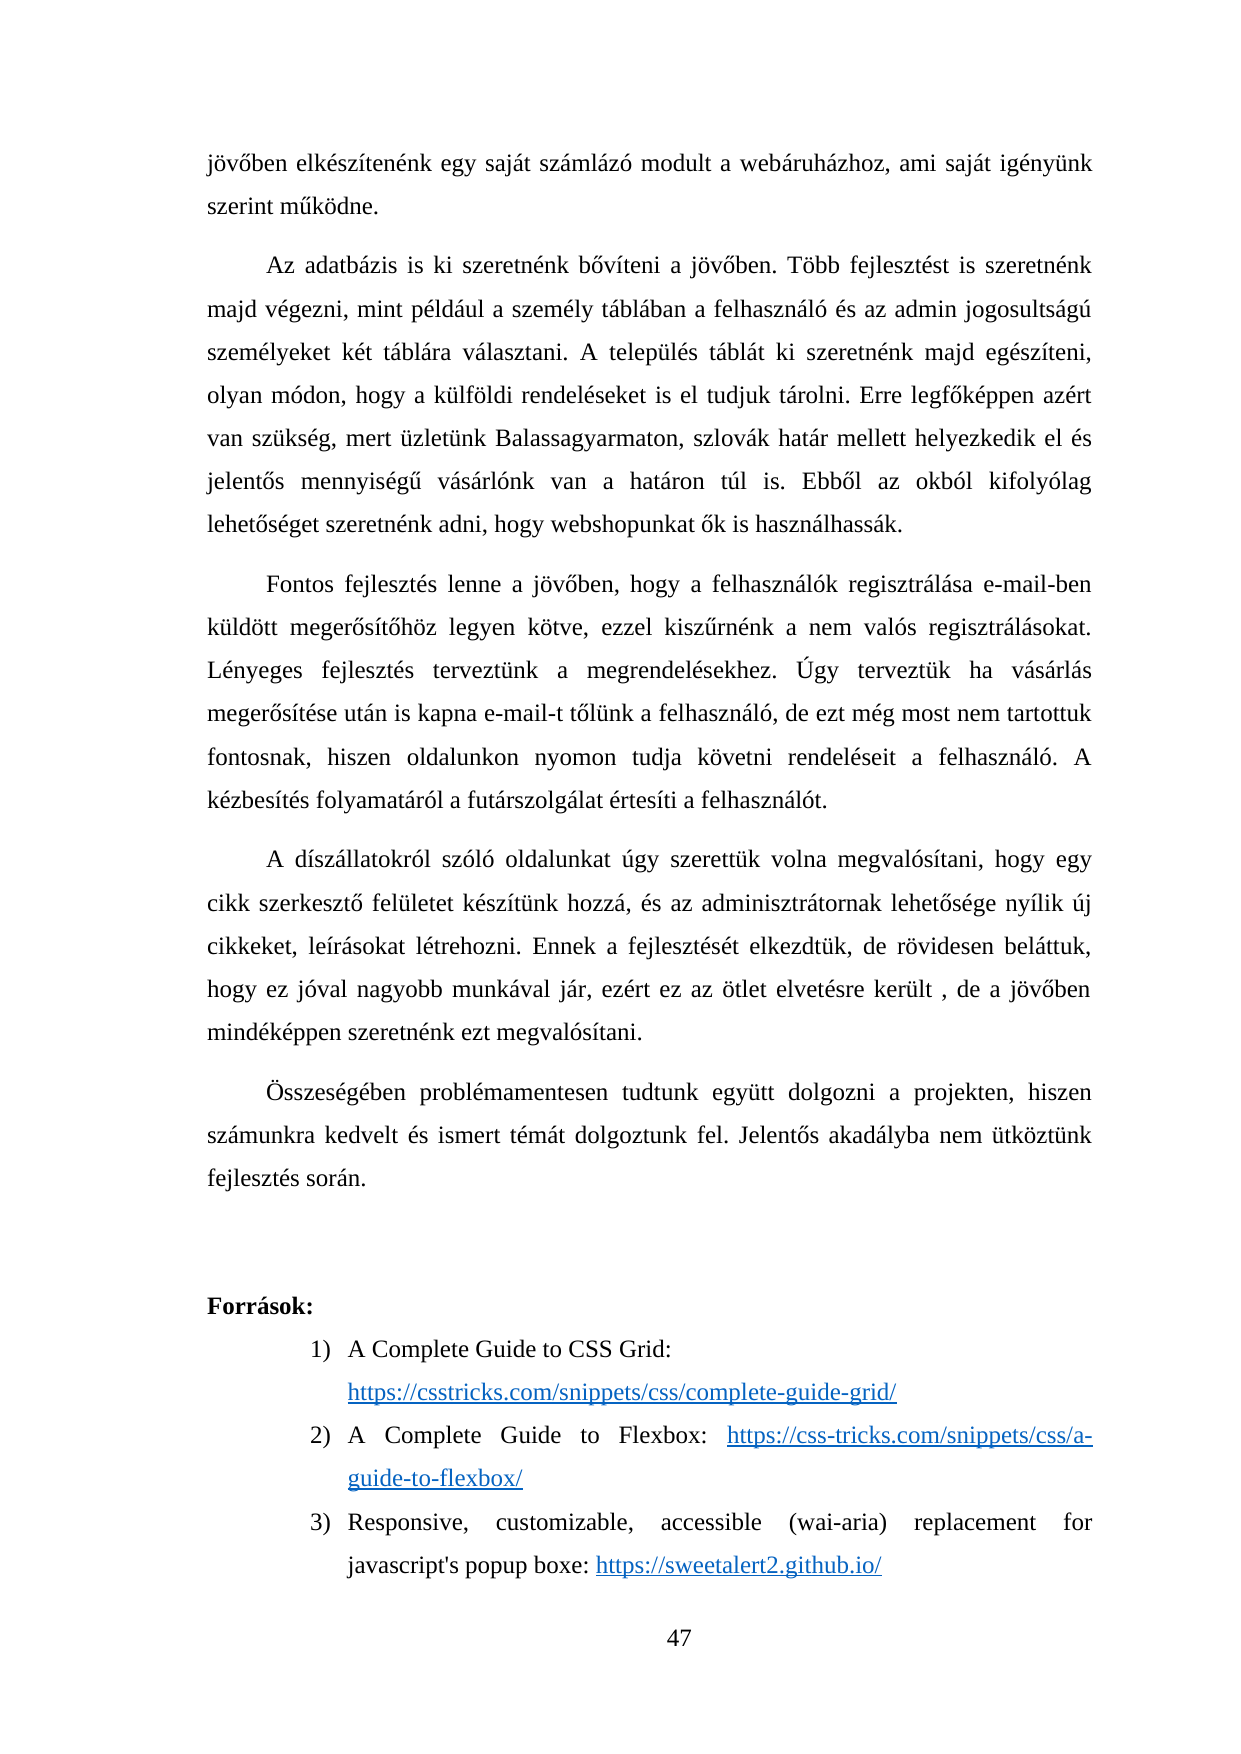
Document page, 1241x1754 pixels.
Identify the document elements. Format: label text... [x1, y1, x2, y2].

subtitle Források: [207, 1291, 1092, 1320]
text A díszállatokról szóló oldalunkat úgy szerettük volna megvalósítani, hogy egy cikk szerkesztő felületet készítünk hozzá, és az adminisztrátornak lehetősége nyílik új cikkeket, leírásokat létrehozni. Ennek a fejlesztését elkezdtük, de rövidesen beláttuk, hogy ez jóval nagyobb munkával jár, ezért ez az ötlet elvetésre került , de a jövőben mindéképpen szeretnénk ezt megvalósítani. [207, 844, 1092, 1046]
text Összeségében problémamentesen tudtunk együtt dolgozni a projekten, hiszen számunkra kedvelt és ismert témát dolgoztunk fel. Jelentős akadályba nem ütköztünk fejlesztés során. [207, 1077, 1092, 1192]
list A Complete Guide to CSS Grid: https://csstricks.com/snippets/css/complete-guide-grid/ [310, 1334, 1092, 1406]
list Responsive, customizable, accessible (wai-aria) replacement for javascript's popup boxe: https://sweetalert2.github.io/ [310, 1507, 1092, 1578]
list A Complete Guide to Flexbox: https://css-tricks.com/snippets/css/a-guide-to-flexbox/ [310, 1420, 1092, 1492]
text Az adatbázis is ki szeretnénk bővíteni a jövőben. Több fejlesztést is szeretnénk majd végezni, mint például a személy táblában a felhasználó és az admin jogosultságú személyeket két táblára választani. A település táblát ki szeretnénk majd egészíteni, olyan módon, hogy a külföldi rendeléseket is el tudjuk tárolni. Erre legfőképpen azért van szükség, mert üzletünk Balassagyarmaton, szlovák határ mellett helyezkedik el és jelentős mennyiségű vásárlónk van a határon túl is. Ebből az okból kifolyólag lehetőséget szeretnénk adni, hogy webshopunkat ők is használhassák. [207, 251, 1092, 538]
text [207, 148, 1092, 219]
text Fontos fejlesztés lenne a jövőben, hogy a felhasználók regisztrálása e-mail-ben küldött megerősítőhöz legyen kötve, ezzel kiszűrnénk a nem valós regisztrálásokat. Lényeges fejlesztés terveztünk a megrendelésekhez. Úgy terveztük ha vásárlás megerősítése után is kapna e-mail-t tőlünk a felhasználó, de ezt még most nem tartottuk fontosnak, hiszen oldalunkon nyomon tudja követni rendeléseit a felhasználó. A kézbesítés folyamatáról a futárszolgálat értesíti a felhasználót. [207, 569, 1092, 813]
